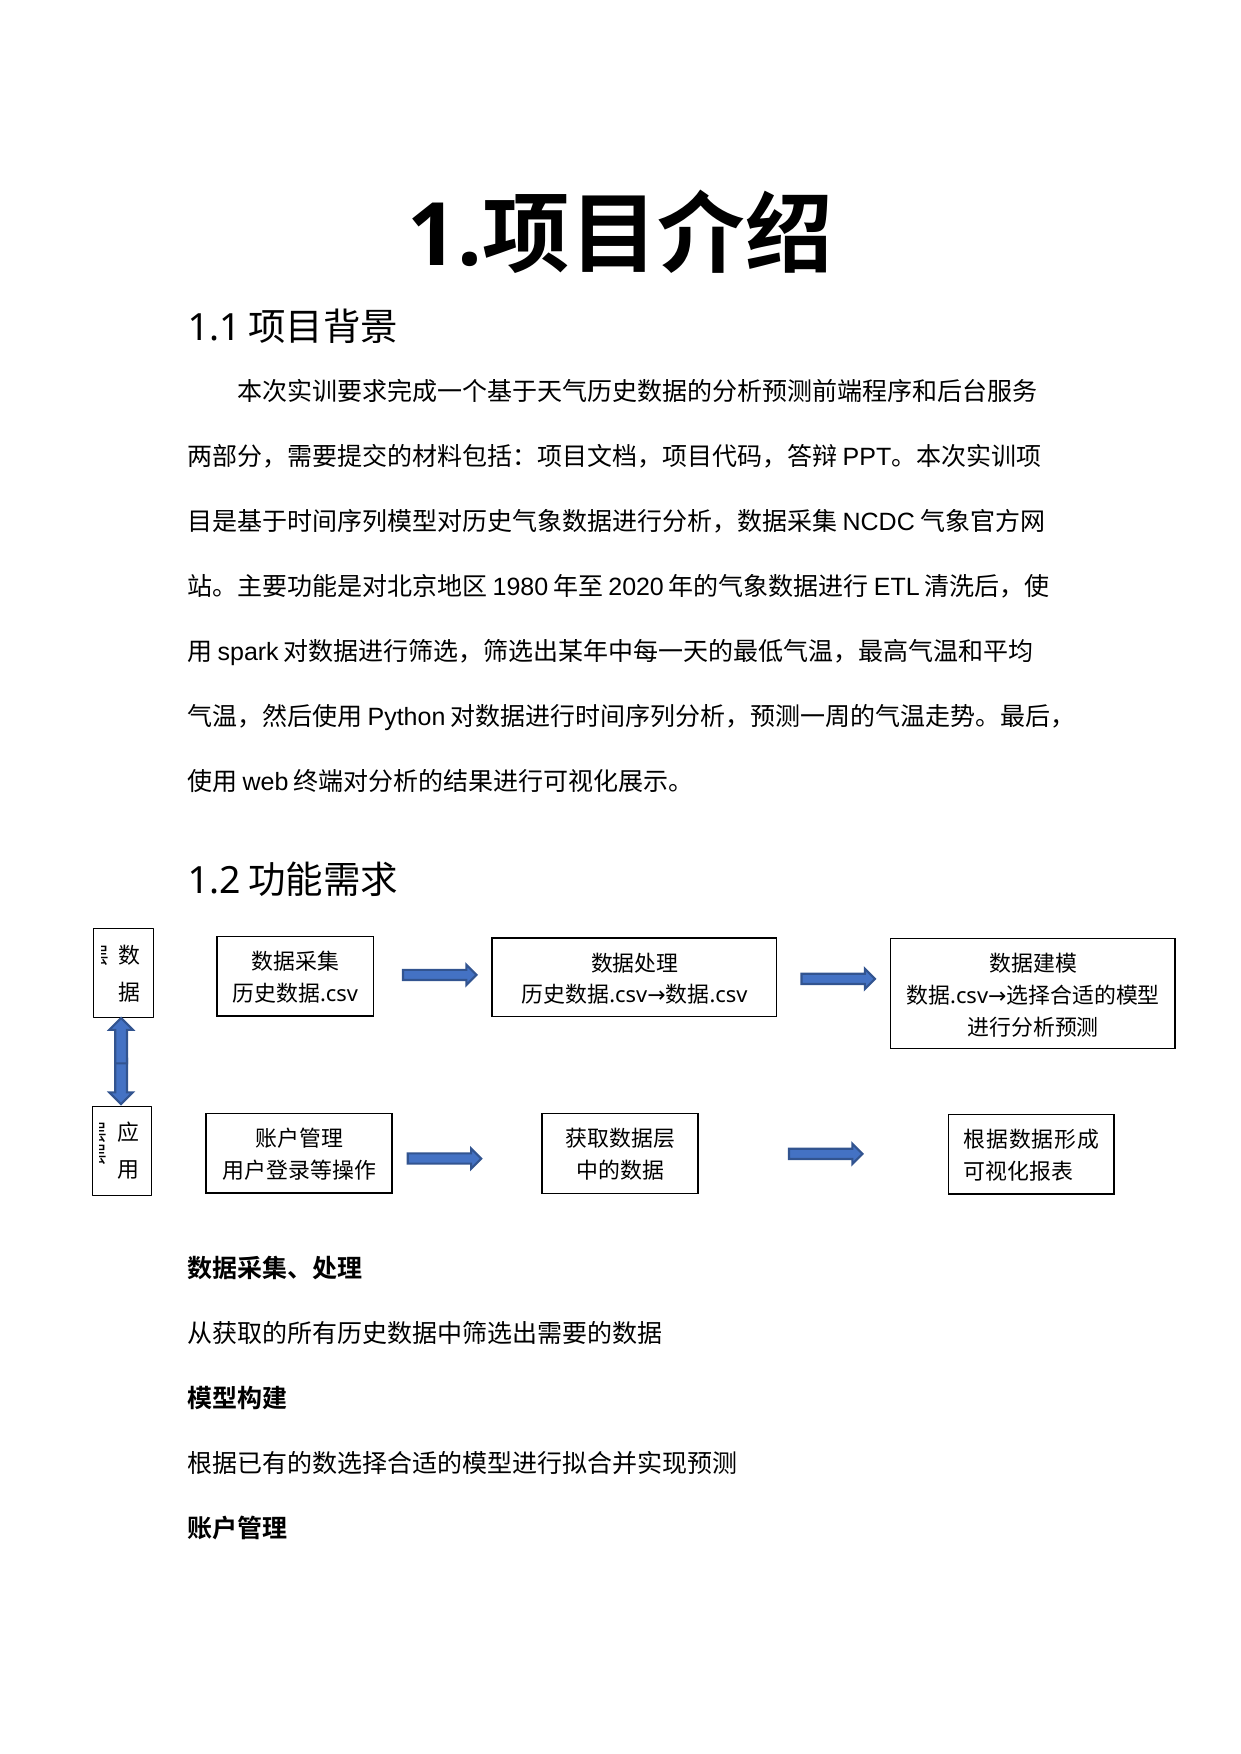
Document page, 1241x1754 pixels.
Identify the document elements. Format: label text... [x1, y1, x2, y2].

text 本次实训要求完成一个基于天气历史数据的分析预测前端程序和后台服务两部分，需要提交的材料包括：项目文档，项目代码，答辩PPT。本次实训项目是基于时间序列模型对历史气象数据进行分析，数据采集NCDC气象官方网站。主要功能是对北京地区1980年至2020年的气象数据进行ETL清洗后，使用spark对数据进行筛选，筛选出某年中每一天的最低气温，最高气温和平均气温，然后使用Python对数据进行时间序列分析，预测一周的气温走势。最后，使用web终端对分析的结果进行可视化展示。 [187, 357, 1053, 812]
text 模型构建 [187, 1364, 1053, 1429]
text 数据采集、处理 [187, 1234, 1053, 1299]
text 1.1项目背景 [187, 292, 1053, 357]
text 从获取的所有历史数据中筛选出需要的数据 [187, 1299, 1053, 1364]
text 账户管理 [187, 1494, 1053, 1559]
text 1.2功能需求 [187, 844, 1053, 909]
text 1.项目介绍 [187, 162, 1053, 292]
text 根据已有的数选择合适的模型进行拟合并实现预测 [187, 1429, 1053, 1494]
